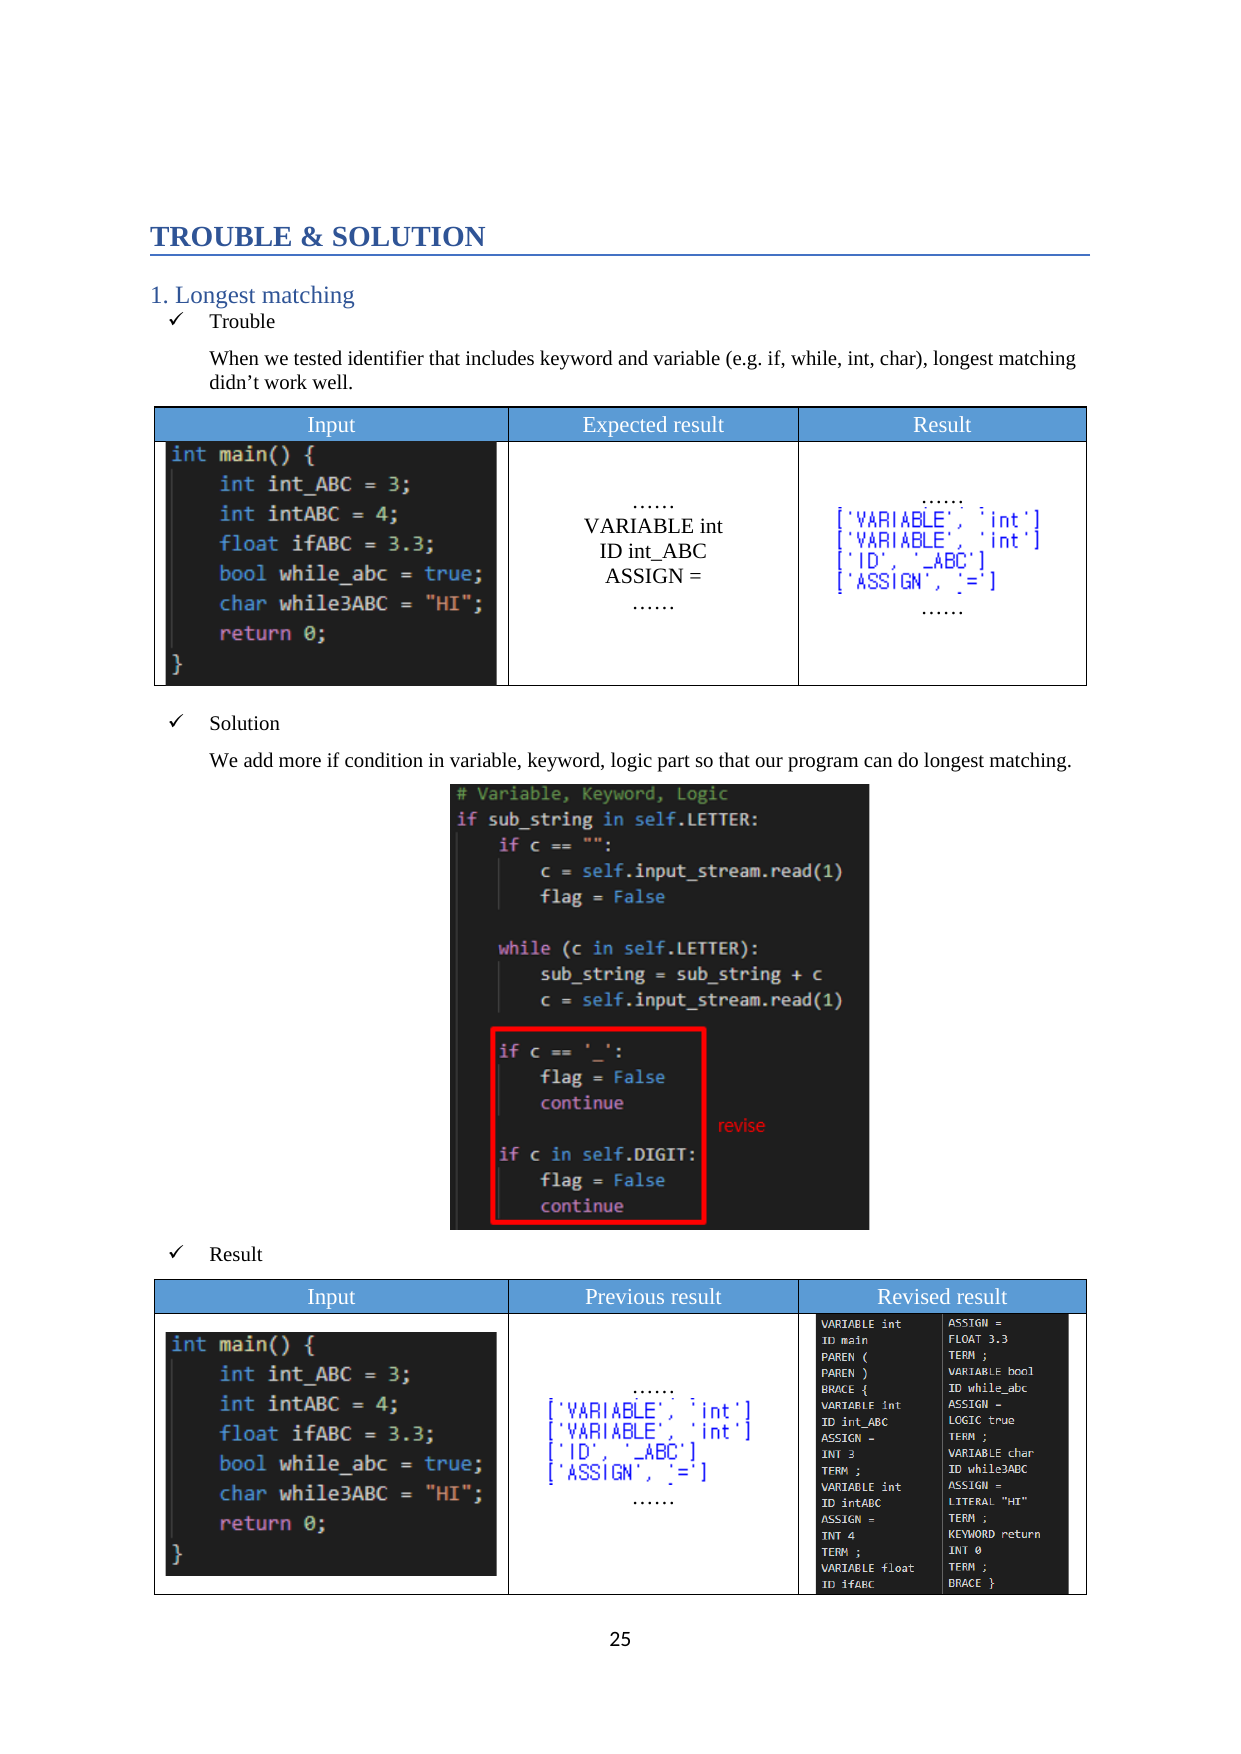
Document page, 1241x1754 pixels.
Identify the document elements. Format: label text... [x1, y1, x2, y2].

table_cell …… …… [799, 442, 1086, 685]
subtitle TROUBLE & SOLUTION [150, 219, 1090, 254]
table_cell [799, 1314, 815, 1594]
picture [834, 507, 1050, 594]
list Solution [167, 711, 1090, 735]
table_header Previous result [509, 1280, 798, 1313]
list We add more if condition in variable, keyword, logic part so that our program can do longest matching. [209, 747, 1090, 772]
table_header Result [799, 408, 1086, 441]
table_cell [1069, 1314, 1086, 1594]
list When we tested identifier that includes keyword and variable (e.g. if, while, int, char), longest matching didn’t work well. [209, 346, 1090, 394]
list Result [167, 1242, 1090, 1266]
table_header Revised result [799, 1280, 1086, 1313]
table_cell …… VARIABLE int ID int_ABC ASSIGN = …… [509, 442, 798, 685]
table_cell …… …… [509, 1314, 798, 1594]
table_header Input [155, 408, 508, 441]
subtitle 1. Longest matching [150, 281, 1090, 309]
table_cell [155, 1314, 508, 1594]
table_header Input [155, 1280, 508, 1313]
table_cell [155, 442, 165, 685]
picture [815, 1314, 1069, 1594]
picture [165, 441, 497, 686]
table_header Expected result [509, 408, 798, 441]
picture [165, 1332, 497, 1576]
table_cell [497, 442, 508, 685]
picture [545, 1398, 762, 1485]
picture [450, 784, 870, 1230]
list Trouble [167, 309, 1090, 333]
